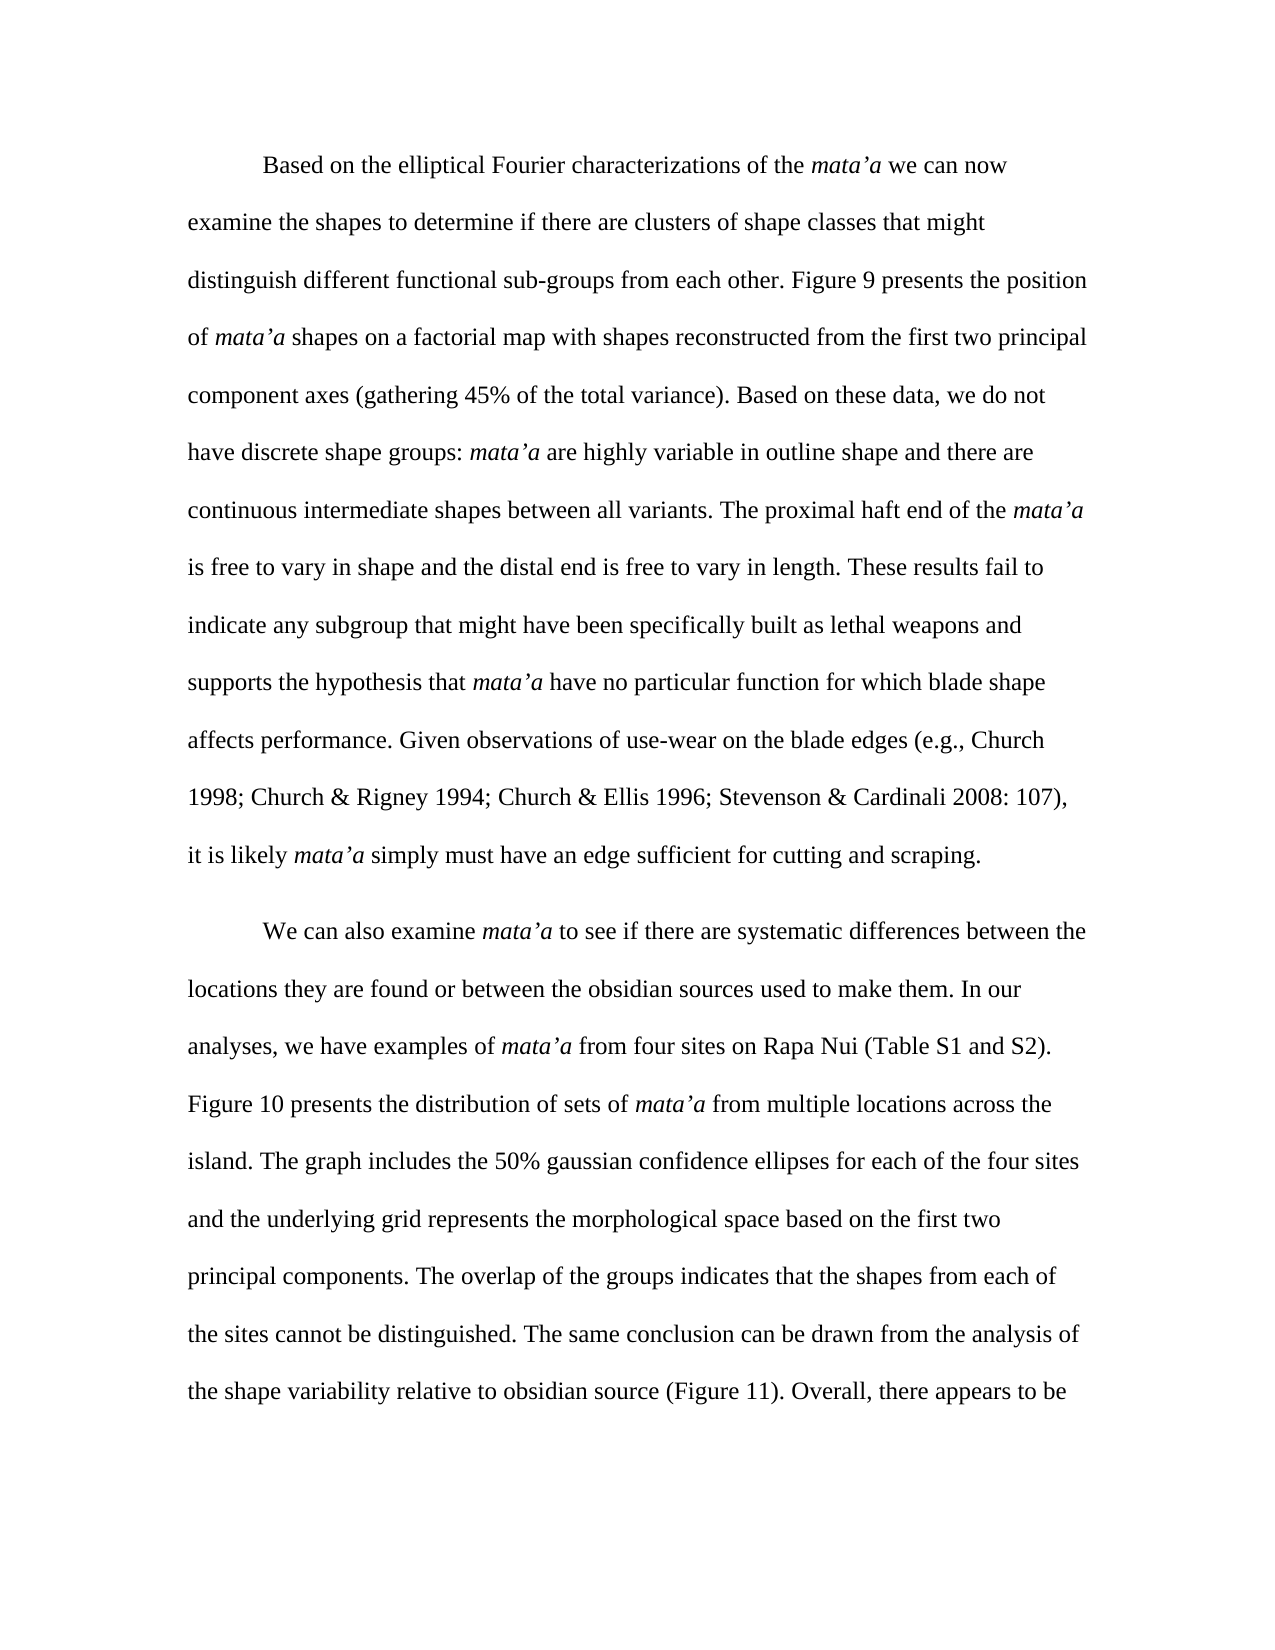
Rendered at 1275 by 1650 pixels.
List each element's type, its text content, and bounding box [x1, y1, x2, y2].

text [187, 916, 1087, 1405]
text Based on the elliptical Fourier characterizations of the mata’a we can now examine the shapes to determine if there are clusters of shape classes that might distinguish different functional sub-groups from each other. Figure 9 presents the position of mata’a shapes on a factorial map with shapes reconstructed from the first two principal component axes (gathering 45% of the total variance). Based on these data, we do not have discrete shape groups: mata’a are highly variable in outline shape and there are continuous intermediate shapes between all variants. The proximal haft end of the mata’a is free to vary in shape and the distal end is free to vary in length. These results fail to indicate any subgroup that might have been specifically built as lethal weapons and supports the hypothesis that mata’a have no particular function for which blade shape affects performance. Given observations of use-wear on the blade edges (e.g., Church 1998; Church & Rigney 1994; Church & Ellis 1996; Stevenson & Cardinali 2008: 107), it is likely mata’a simply must have an edge sufficient for cutting and scraping. [187, 150, 1087, 869]
